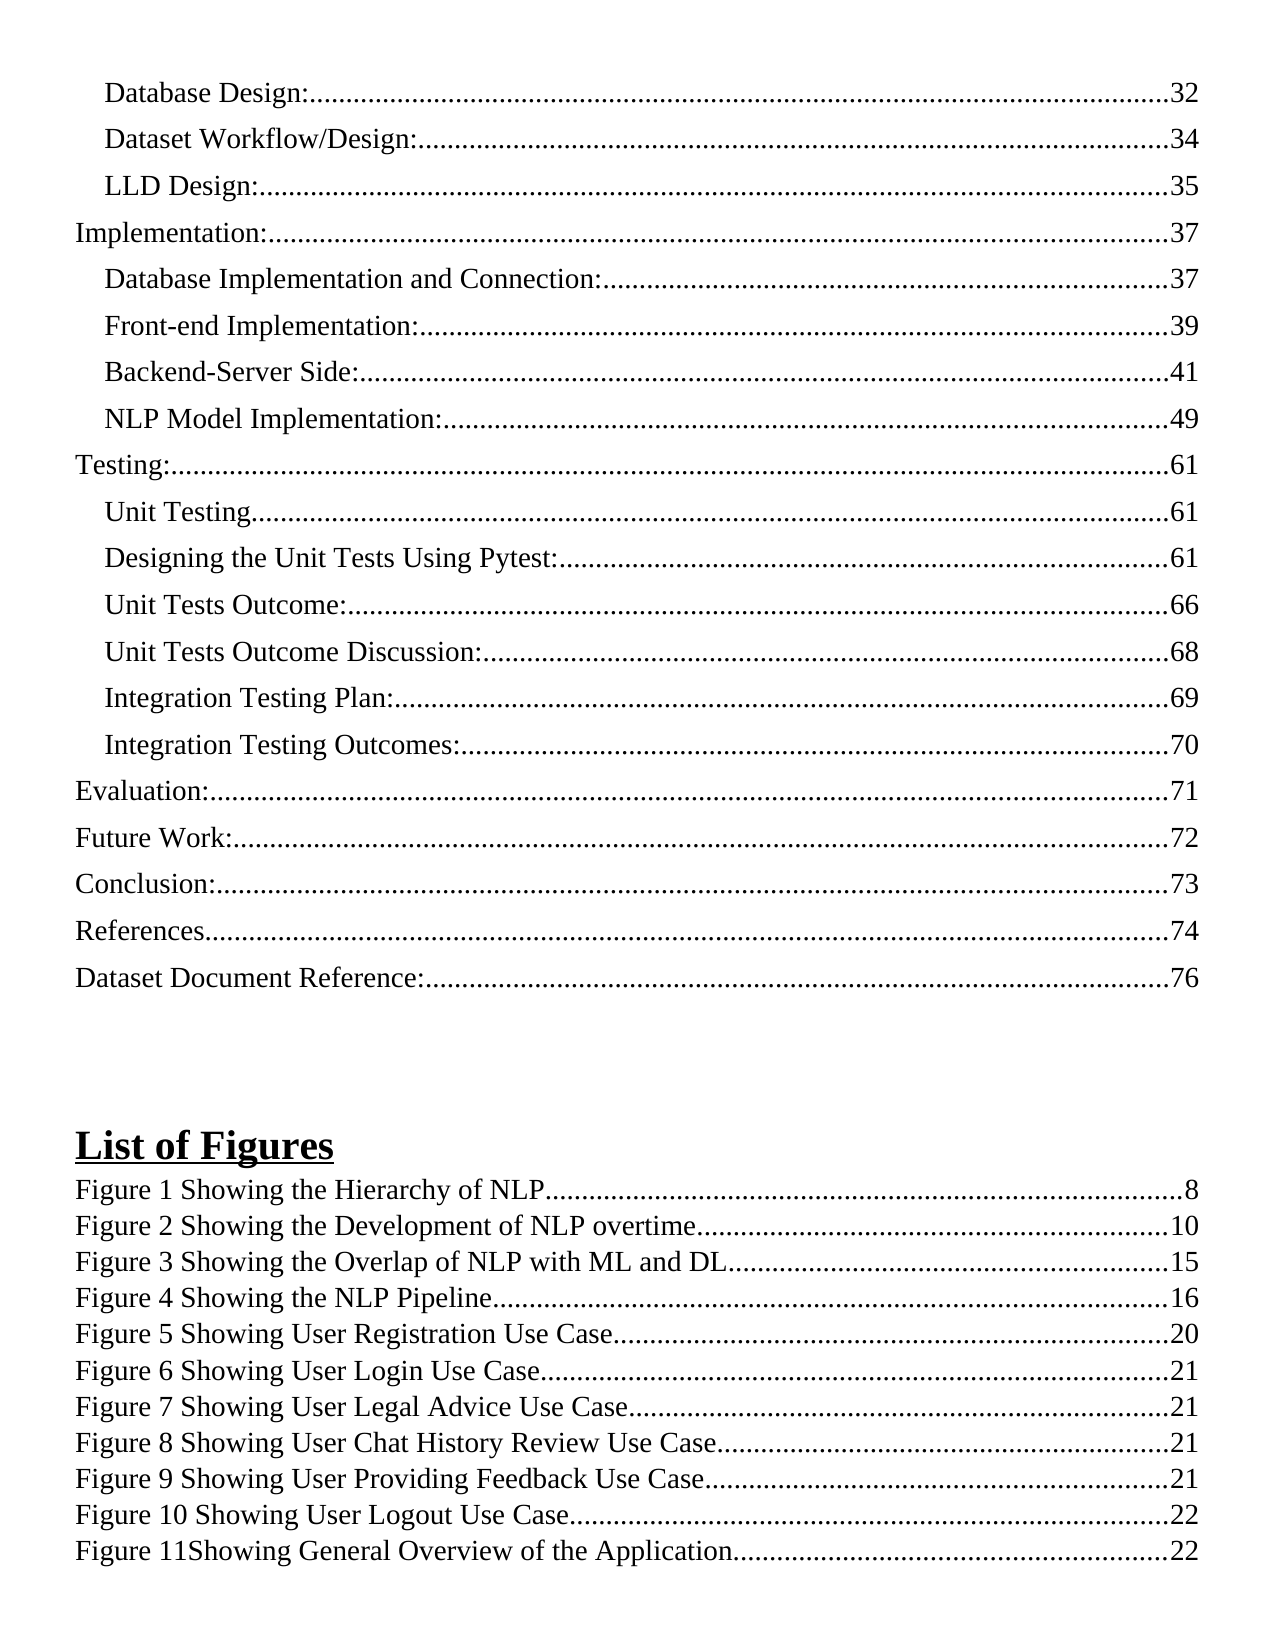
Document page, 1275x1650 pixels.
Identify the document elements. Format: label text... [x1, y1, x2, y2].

text Figure 6 Showing User Login Use Case 21 [75, 1353, 1200, 1386]
text Figure 10 Showing User Logout Use Case 22 [75, 1497, 1200, 1531]
text Figure 7 Showing User Legal Advice Use Case 21 [75, 1389, 1200, 1422]
text Figure 1 Showing the Hierarchy of NLP 8 [75, 1172, 1200, 1205]
text Figure 3 Showing the Overlap of NLP with ML and DL 15 [75, 1244, 1200, 1278]
text Figure 9 Showing User Providing Feedback Use Case 21 [75, 1461, 1200, 1494]
text Figure 2 Showing the Development of NLP overtime 10 [75, 1208, 1200, 1242]
text Figure 11Showing General Overview of the Application 22 [75, 1533, 1200, 1567]
text Figure 4 Showing the NLP Pipeline 16 [75, 1280, 1200, 1314]
text Figure 8 Showing User Chat History Review Use Case 21 [75, 1425, 1200, 1458]
text Figure 5 Showing User Registration Use Case 20 [75, 1316, 1200, 1350]
subtitle List of Figures [75, 1120, 1200, 1168]
